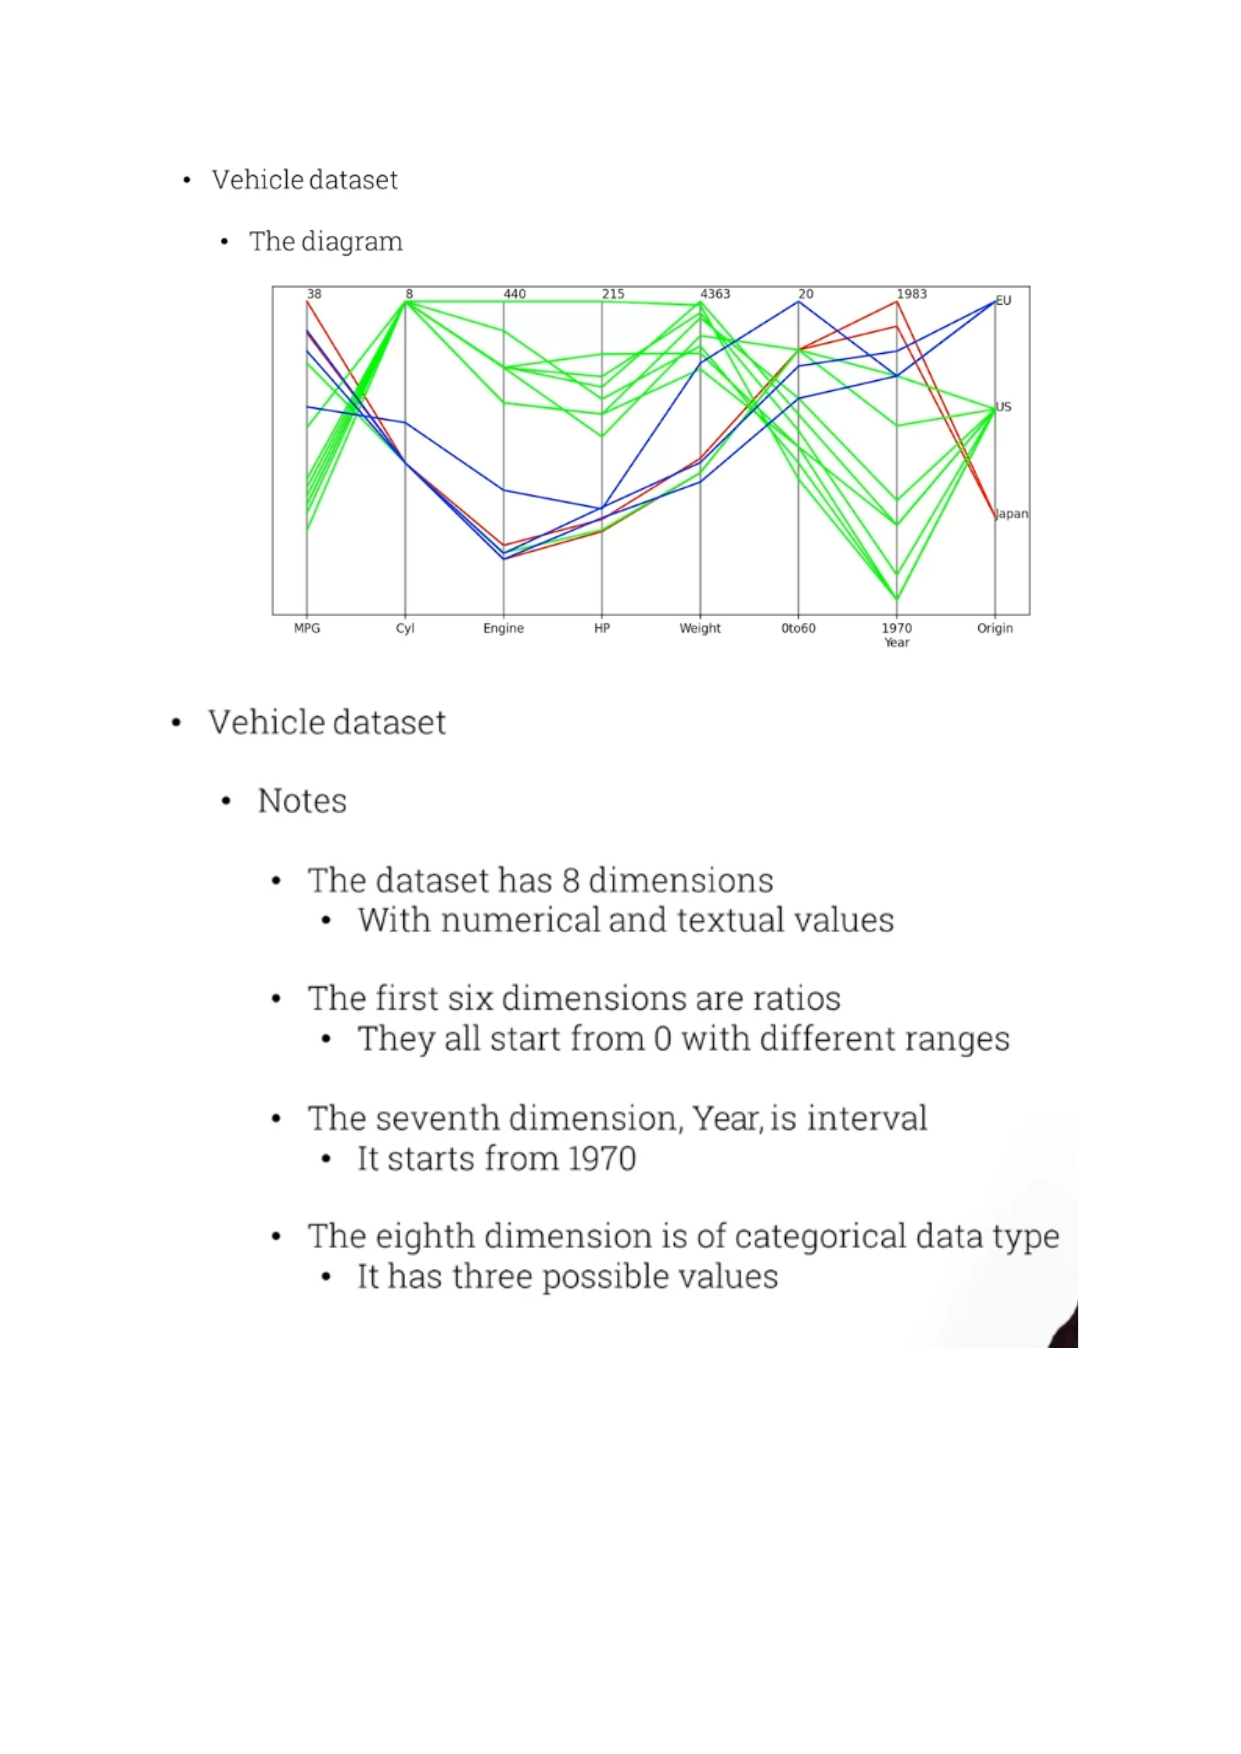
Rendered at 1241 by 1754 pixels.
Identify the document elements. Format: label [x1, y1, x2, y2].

picture [150, 150, 1091, 670]
picture [150, 688, 1079, 1348]
